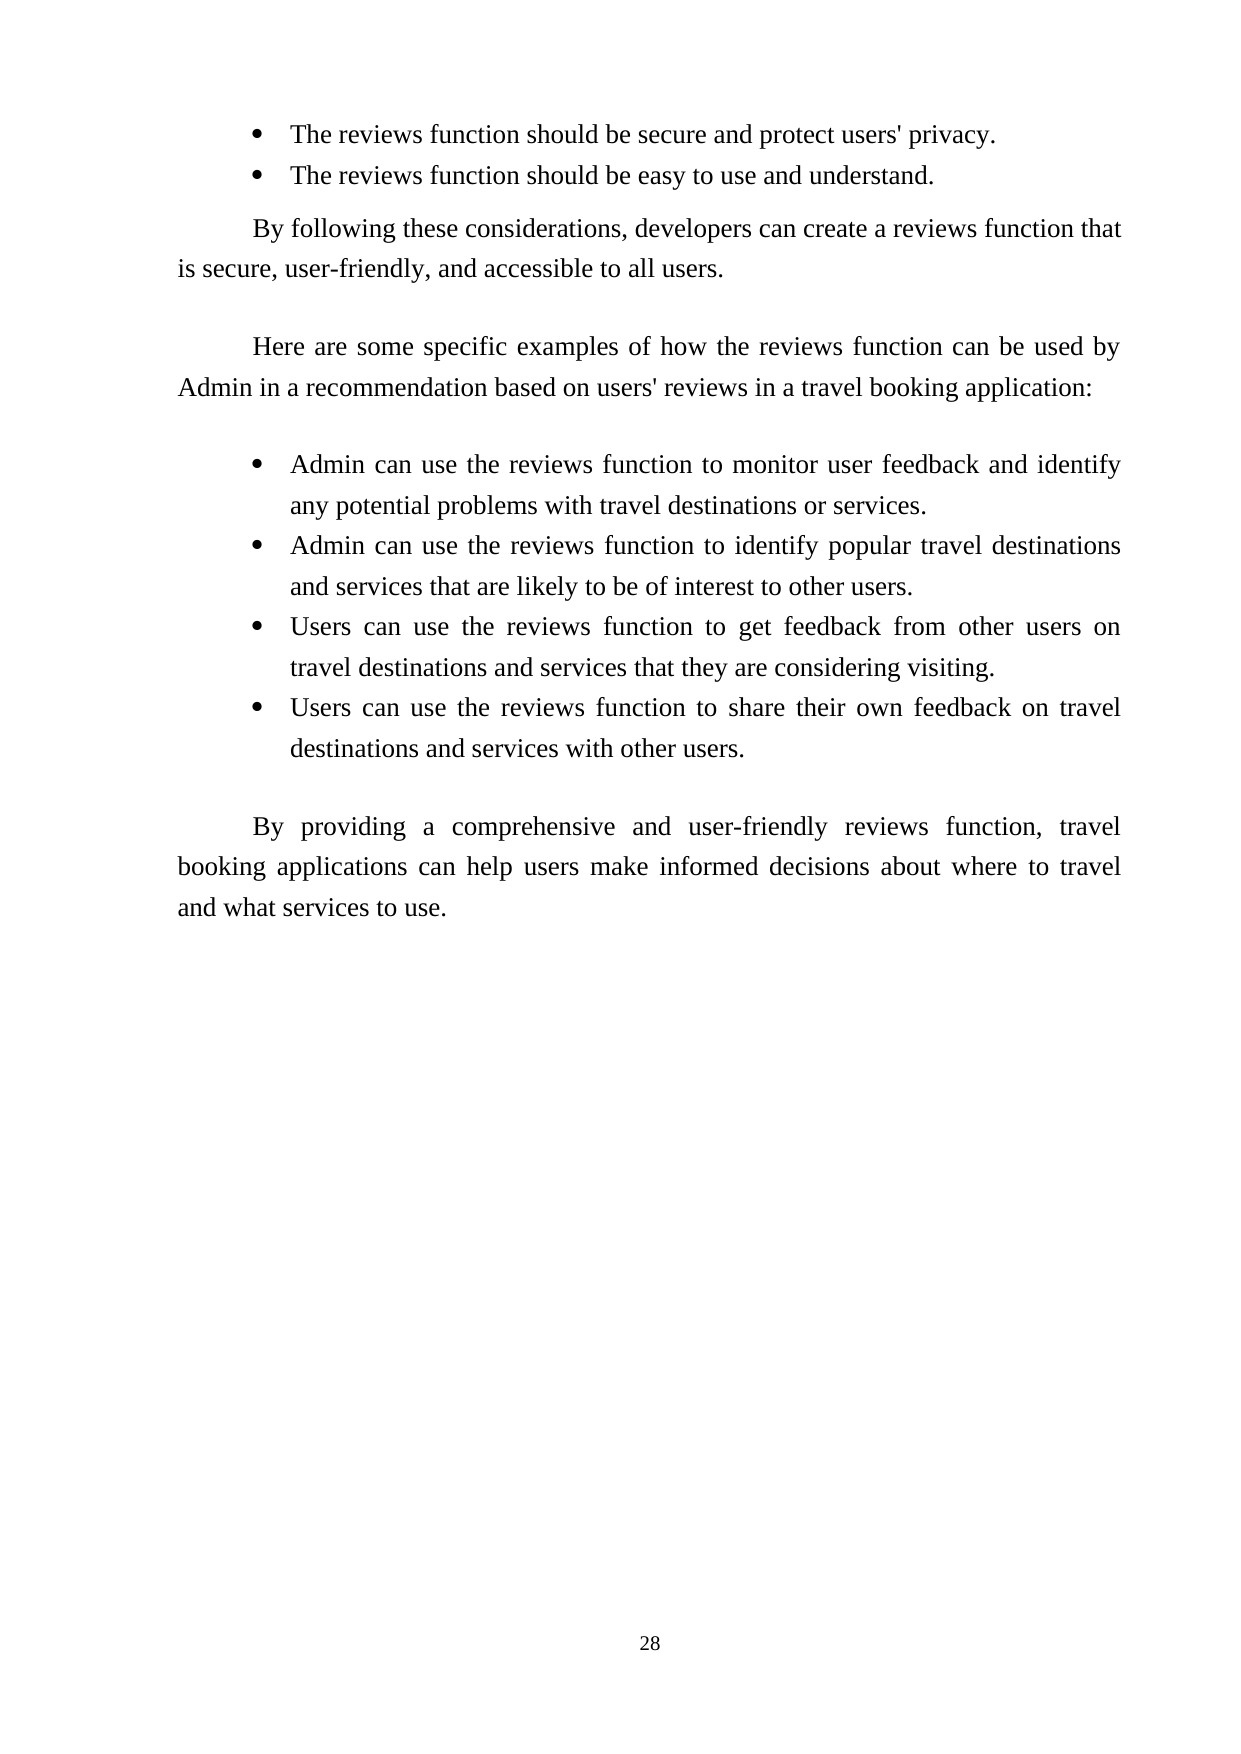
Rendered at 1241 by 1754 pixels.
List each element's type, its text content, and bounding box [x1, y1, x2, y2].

text By following these considerations, developers can create a reviews function that is secure, user-friendly, and accessible to all users. [177, 212, 1122, 283]
list The reviews function should be secure and protect users' privacy. [252, 118, 1122, 149]
list The reviews function should be easy to use and understand. [252, 159, 1122, 190]
list Admin can use the reviews function to monitor user feedback and identify any potential problems with travel destinations or services. [252, 448, 1122, 520]
text Here are some specific examples of how the reviews function can be used by Admin in a recommendation based on users' reviews in a travel booking application: [177, 330, 1122, 402]
list Admin can use the reviews function to identify popular travel destinations and services that are likely to be of interest to other users. [252, 529, 1122, 601]
list Users can use the reviews function to share their own feedback on travel destinations and services with other users. [252, 691, 1122, 763]
list Users can use the reviews function to get feedback from other users on travel destinations and services that they are considering visiting. [252, 610, 1122, 682]
text By providing a comprehensive and user-friendly reviews function, travel booking applications can help users make informed decisions about where to travel and what services to use. [177, 810, 1122, 922]
